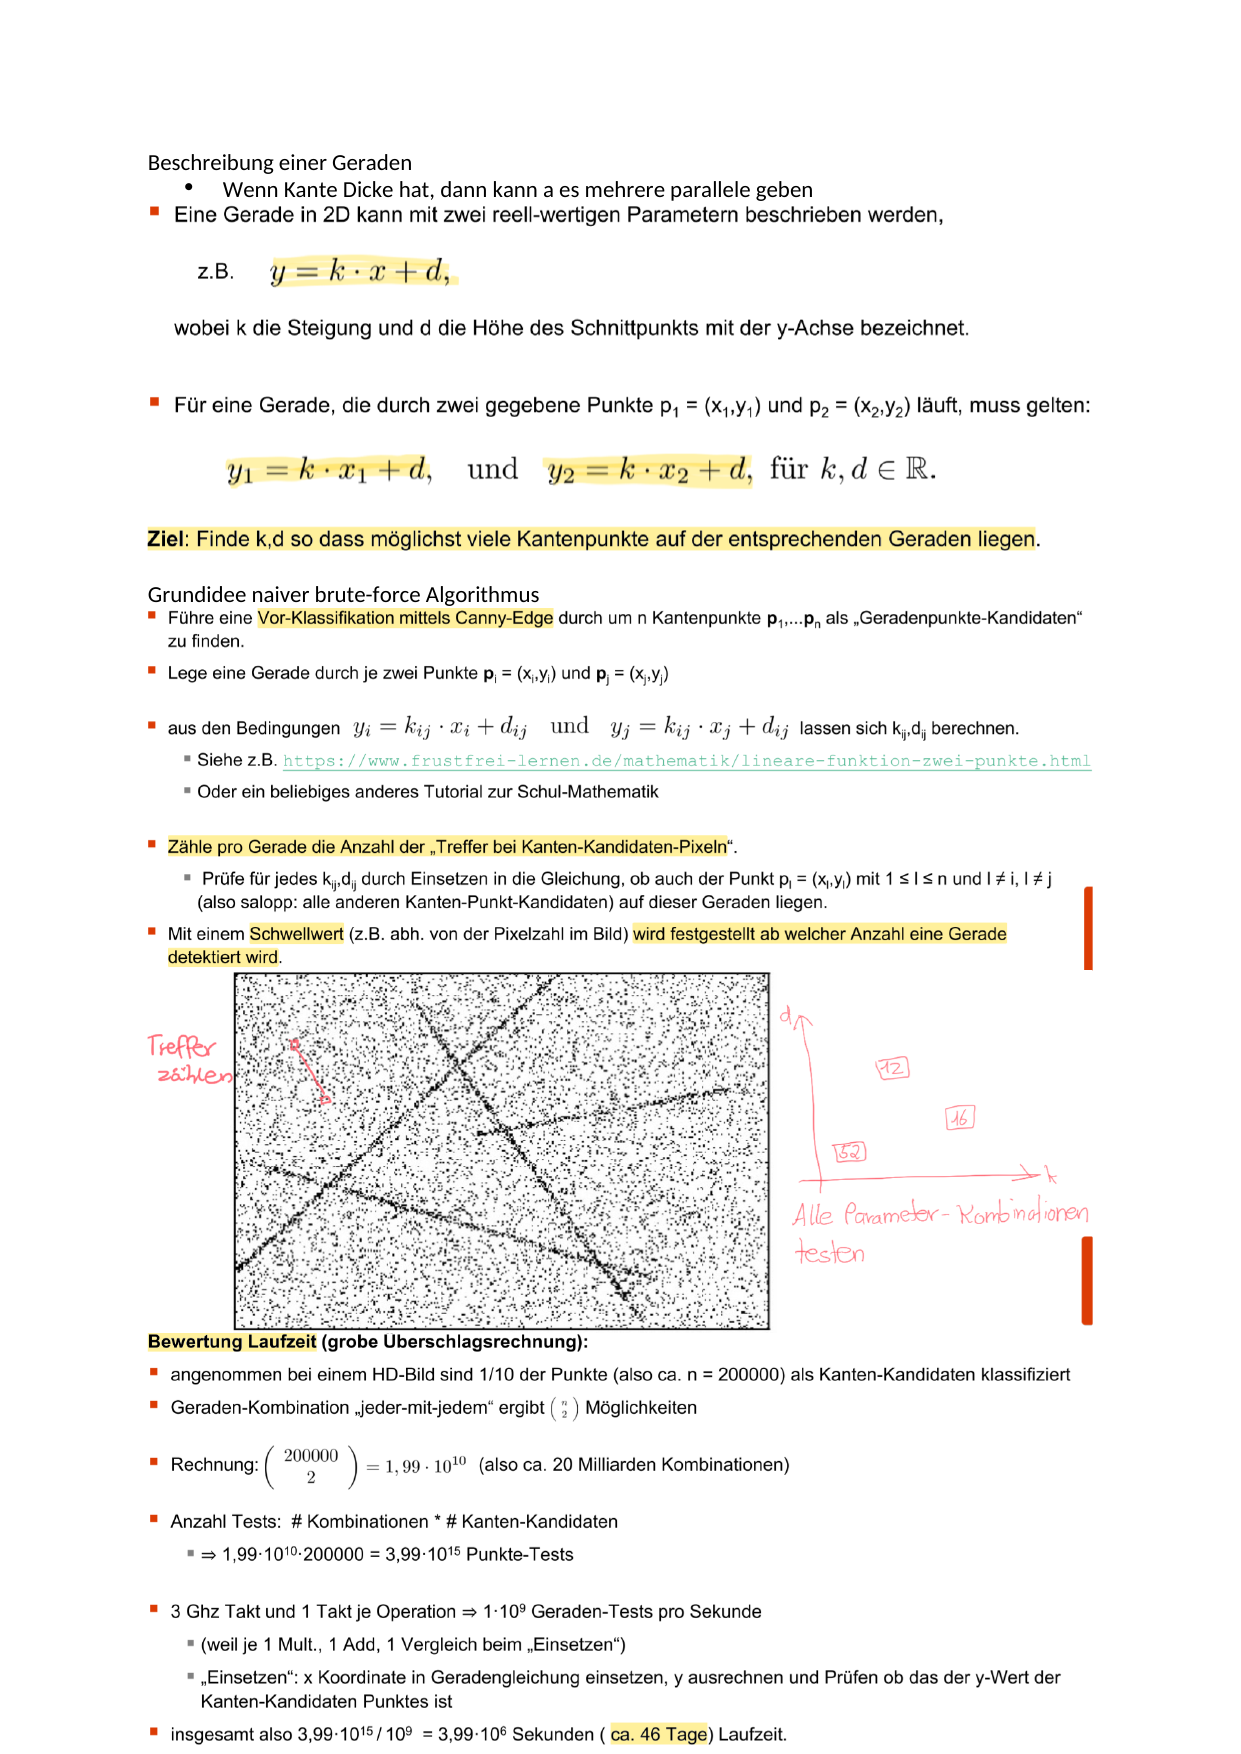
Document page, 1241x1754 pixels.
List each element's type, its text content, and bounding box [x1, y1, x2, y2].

picture [147, 203, 1093, 553]
picture [147, 608, 1093, 1748]
list Wenn Kante Dicke hat, dann kann a es mehrere parallele geben [185, 176, 1093, 203]
text Beschreibung einer Geraden [148, 148, 1093, 176]
text Grundidee naiver brute-force Algorithmus [148, 580, 1093, 608]
